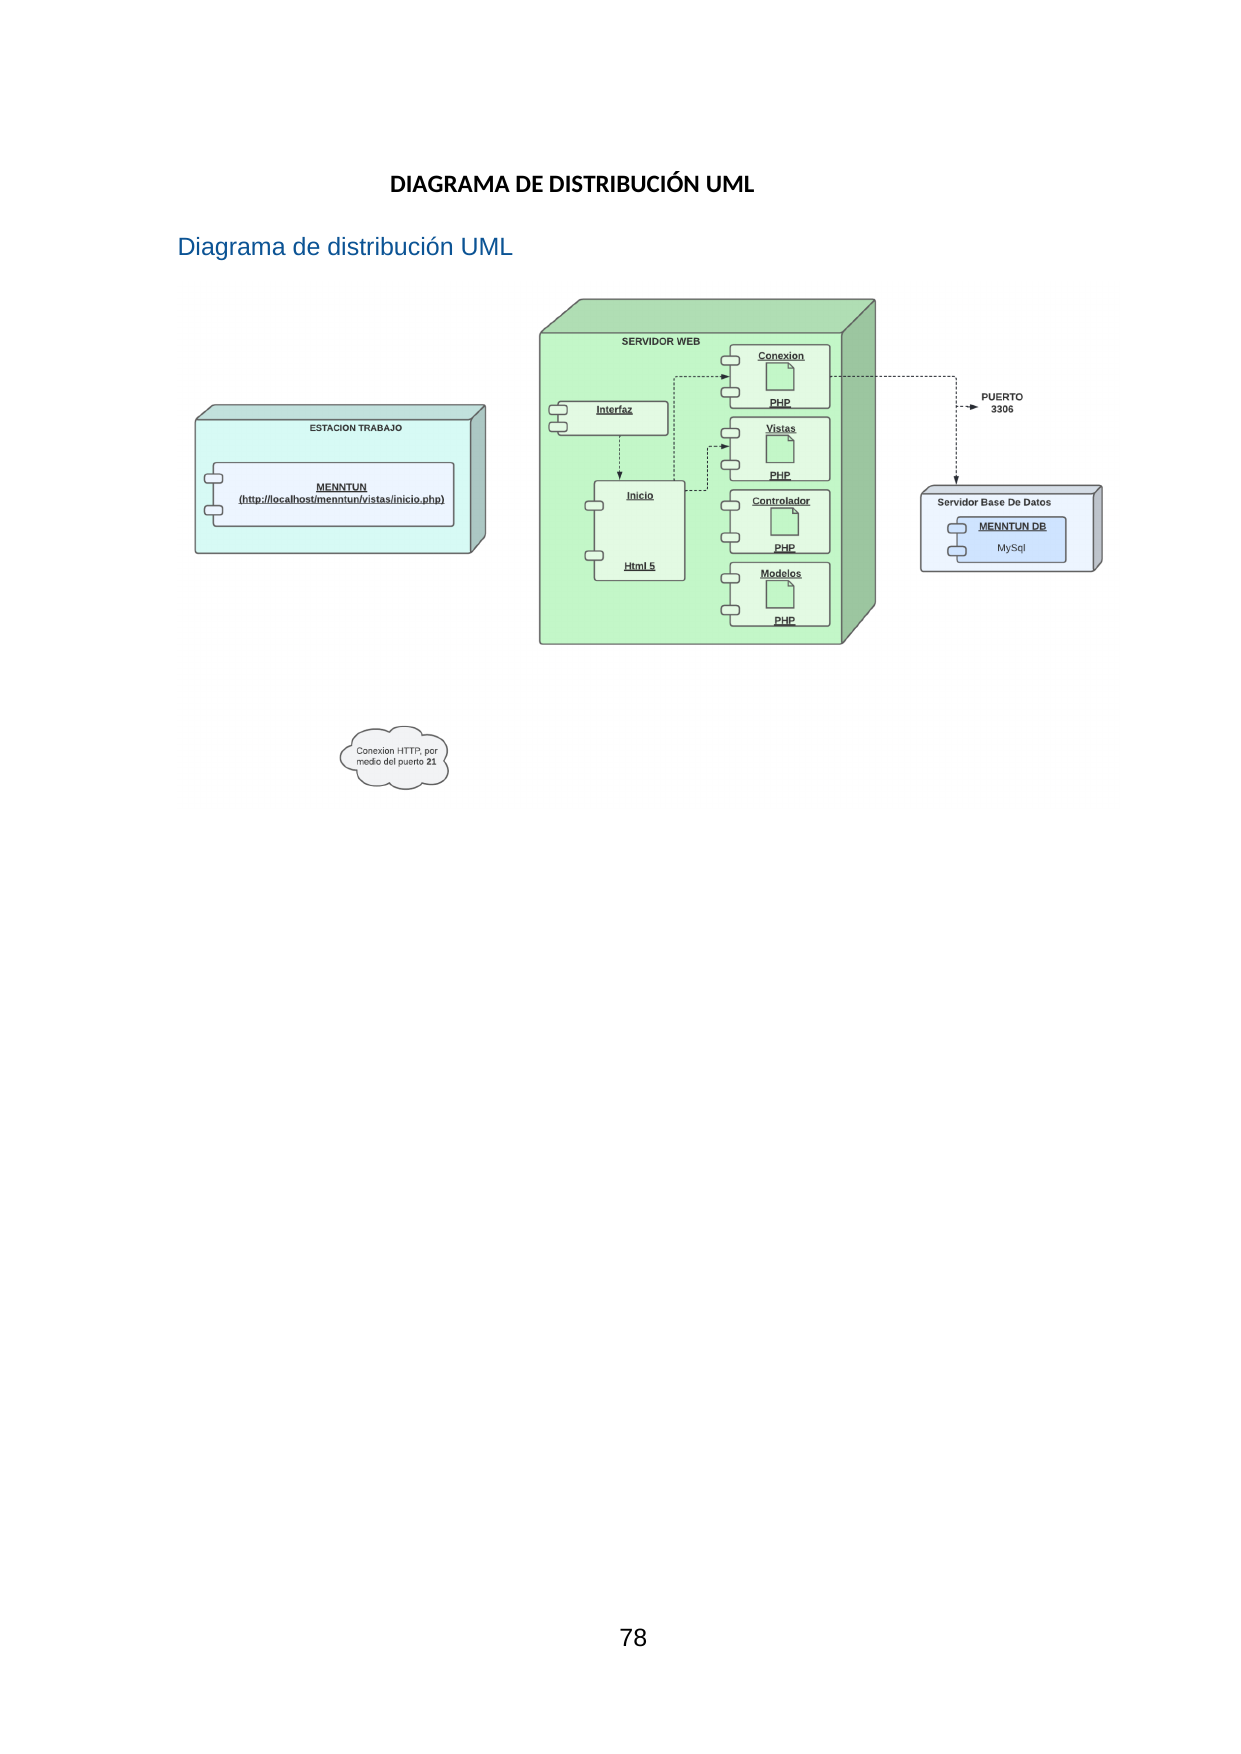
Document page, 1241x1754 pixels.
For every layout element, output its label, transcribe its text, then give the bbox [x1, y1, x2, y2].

subtitle DIAGRAMA DE DISTRIBUCIÓN UML [177, 168, 967, 199]
text Diagrama de distribución UML [177, 232, 1089, 260]
picture [177, 281, 1120, 809]
